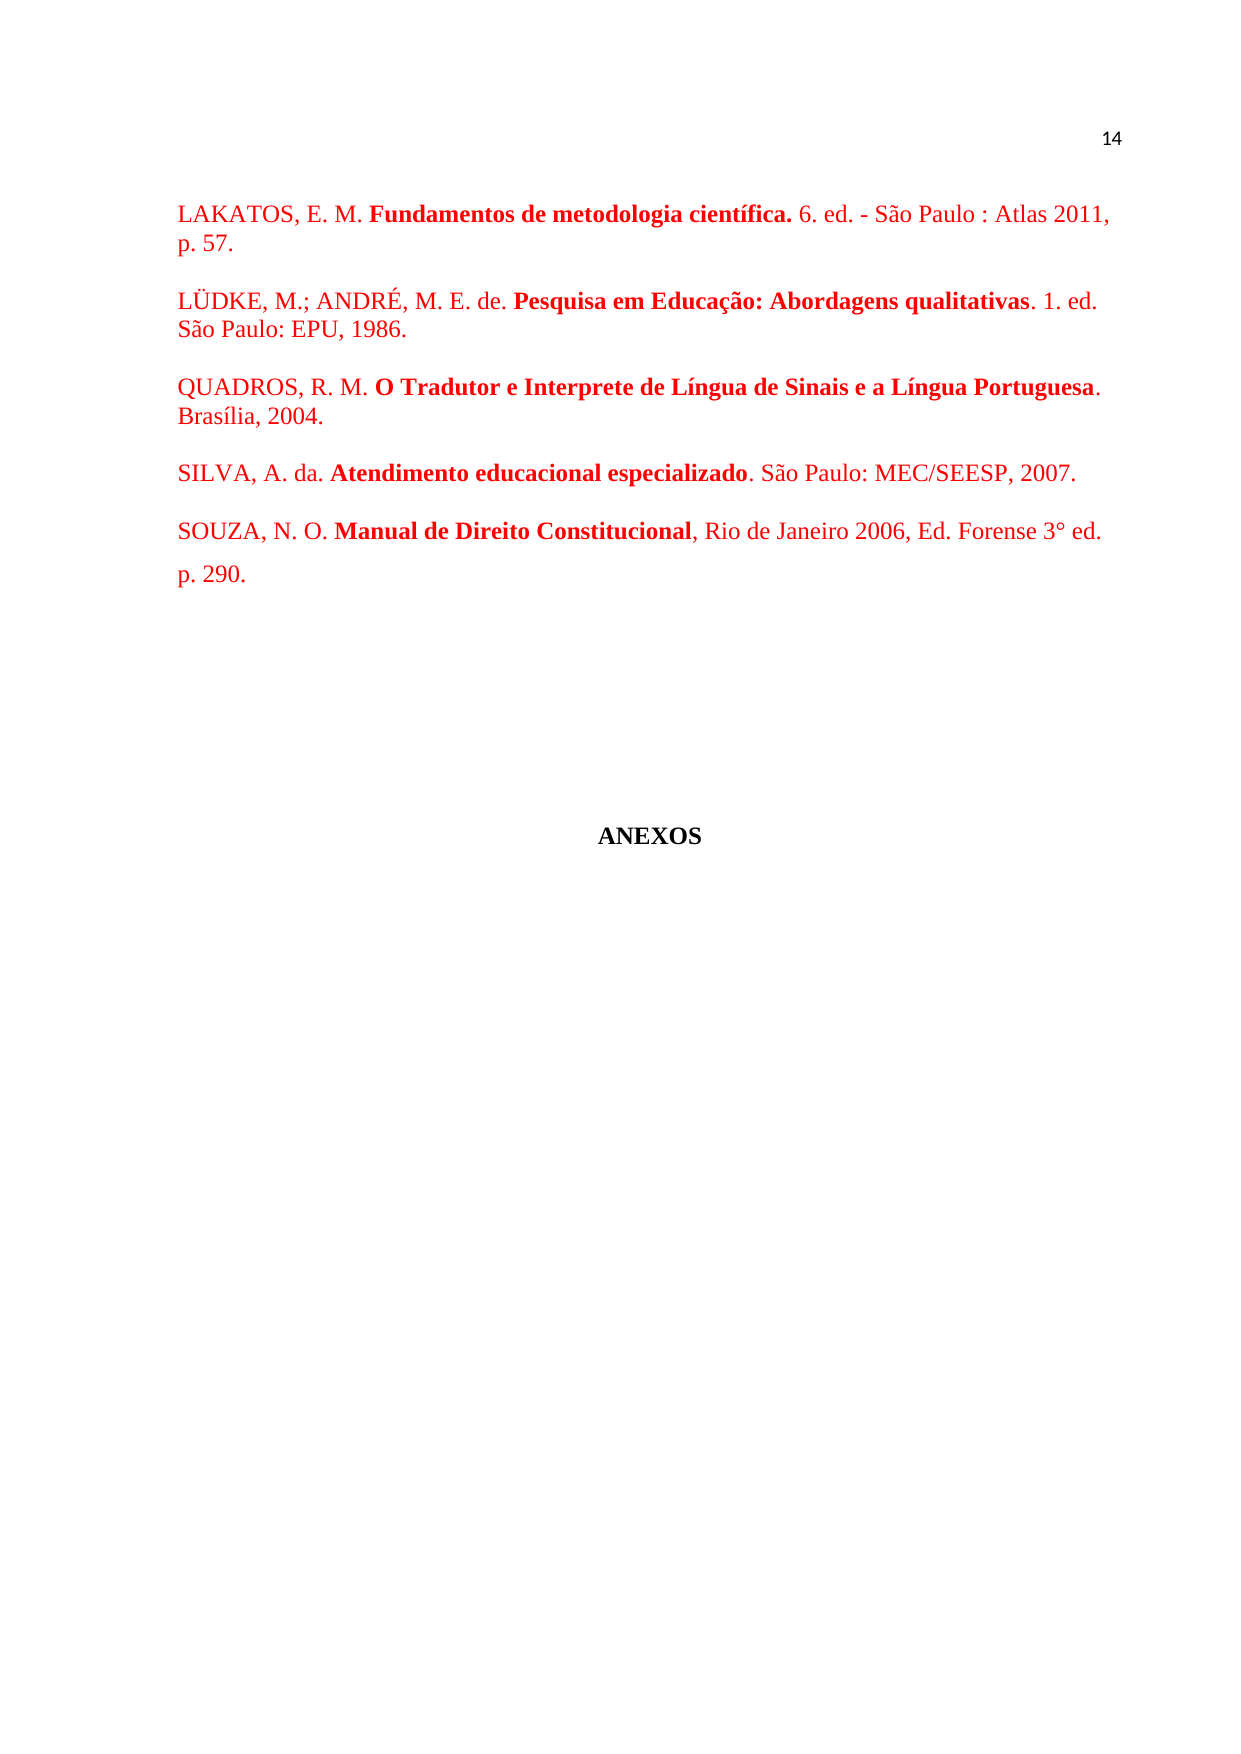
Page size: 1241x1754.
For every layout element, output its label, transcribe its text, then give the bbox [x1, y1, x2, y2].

text LÜDKE, M.; ANDRÉ, M. E. de. Pesquisa em Educação: Abordagens qualitativas. 1. ed. São Paulo: EPU, 1986. [177, 286, 1122, 343]
text QUADROS, R. M. O Tradutor e Interprete de Língua de Sinais e a Língua Portuguesa. Brasília, 2004. [177, 372, 1122, 429]
text SOUZA, N. O. Manual de Direito Constitucional, Rio de Janeiro 2006, Ed. Forense 3° ed. p. 290. [177, 516, 1115, 588]
text ANEXOS [177, 821, 1122, 849]
text SILVA, A. da. Atendimento educacional especializado. São Paulo: MEC/SEESP, 2007. [177, 458, 1122, 487]
text LAKATOS, E. M. Fundamentos de metodologia científica. 6. ed. - São Paulo : Atlas 2011, p. 57. [177, 199, 1122, 257]
